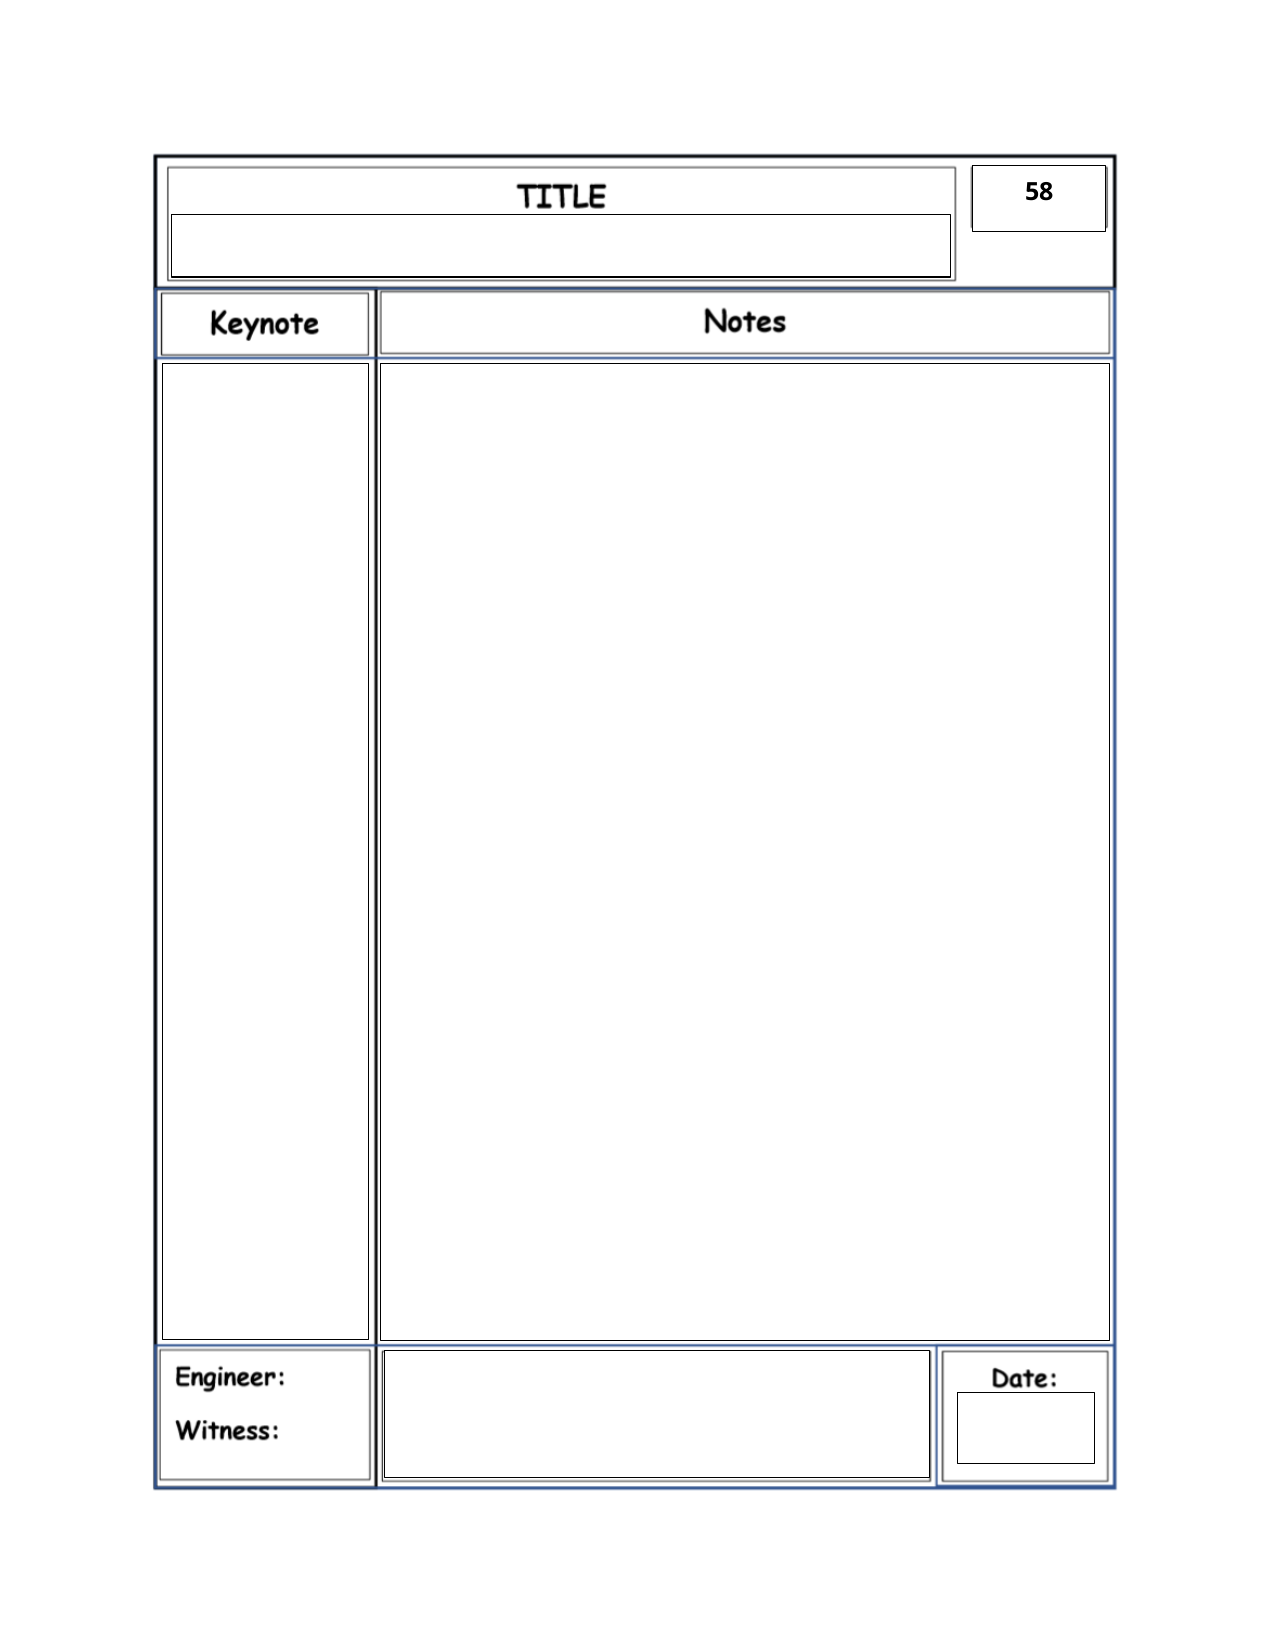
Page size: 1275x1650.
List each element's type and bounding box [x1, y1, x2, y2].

picture [150, 150, 1133, 1501]
